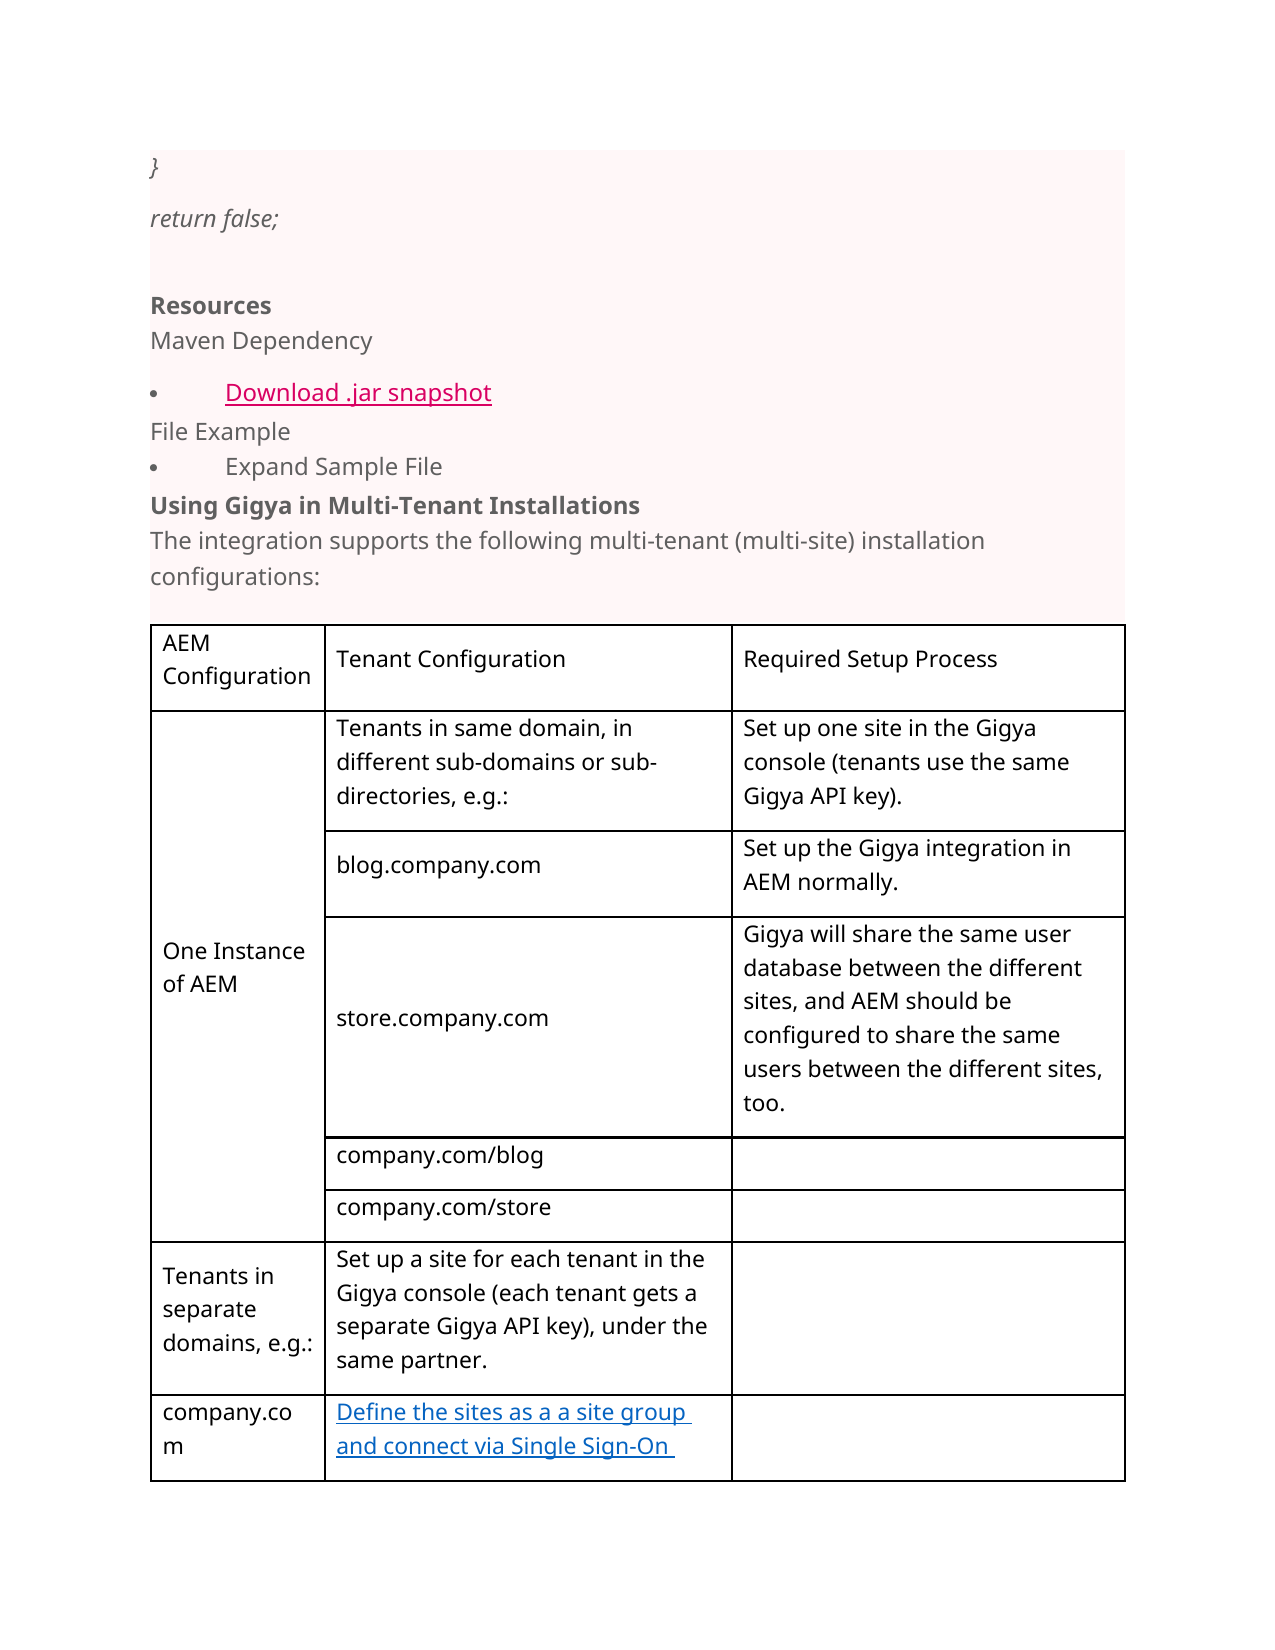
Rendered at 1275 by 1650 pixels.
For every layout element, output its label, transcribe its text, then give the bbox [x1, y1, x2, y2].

table_cell Set up one site in the Gigya console (tenants use the same Gigya API key). [733, 712, 1124, 830]
table_header Required Setup Process [733, 626, 1124, 710]
table_header AEM Configuration [152, 626, 324, 710]
table_cell [733, 1396, 1124, 1480]
table_cell company.com [152, 1396, 324, 1480]
list Expand Sample File [150, 450, 1125, 483]
table_cell Tenants in same domain, in different sub-domains or sub-directories, e.g.: [326, 712, 731, 830]
table_cell [733, 1243, 1124, 1394]
text return false; [150, 202, 1125, 234]
table_cell company.com/store [326, 1191, 731, 1241]
text Resources Maven Dependency [150, 254, 1125, 357]
text File Example [150, 415, 1125, 447]
table_cell blog.company.com [326, 832, 731, 916]
table_cell [733, 1191, 1124, 1241]
table_header Tenant Configuration [326, 626, 731, 710]
table_cell Set up the Gigya integration in AEM normally. [733, 832, 1124, 916]
table_cell One Instance of AEM [152, 712, 324, 1241]
table_cell [733, 1139, 1124, 1188]
table_cell Tenants in separate domains, e.g.: [152, 1243, 324, 1394]
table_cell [326, 1396, 731, 1480]
table_cell company.com/blog [326, 1139, 731, 1188]
text } [150, 150, 1125, 183]
list Download .jar snapshot [150, 376, 1125, 409]
table_cell store.company.com [326, 918, 731, 1136]
text Using Gigya in Multi-Tenant Installations The integration supports the following multi-tenant (multi-site) installation configurations: [150, 489, 1125, 622]
table_cell Gigya will share the same user database between the different sites, and AEM should be configured to share the same users between the different sites, too. [733, 918, 1124, 1136]
table_cell Set up a site for each tenant in the Gigya console (each tenant gets a separate Gigya API key), under the same partner. [326, 1243, 731, 1394]
